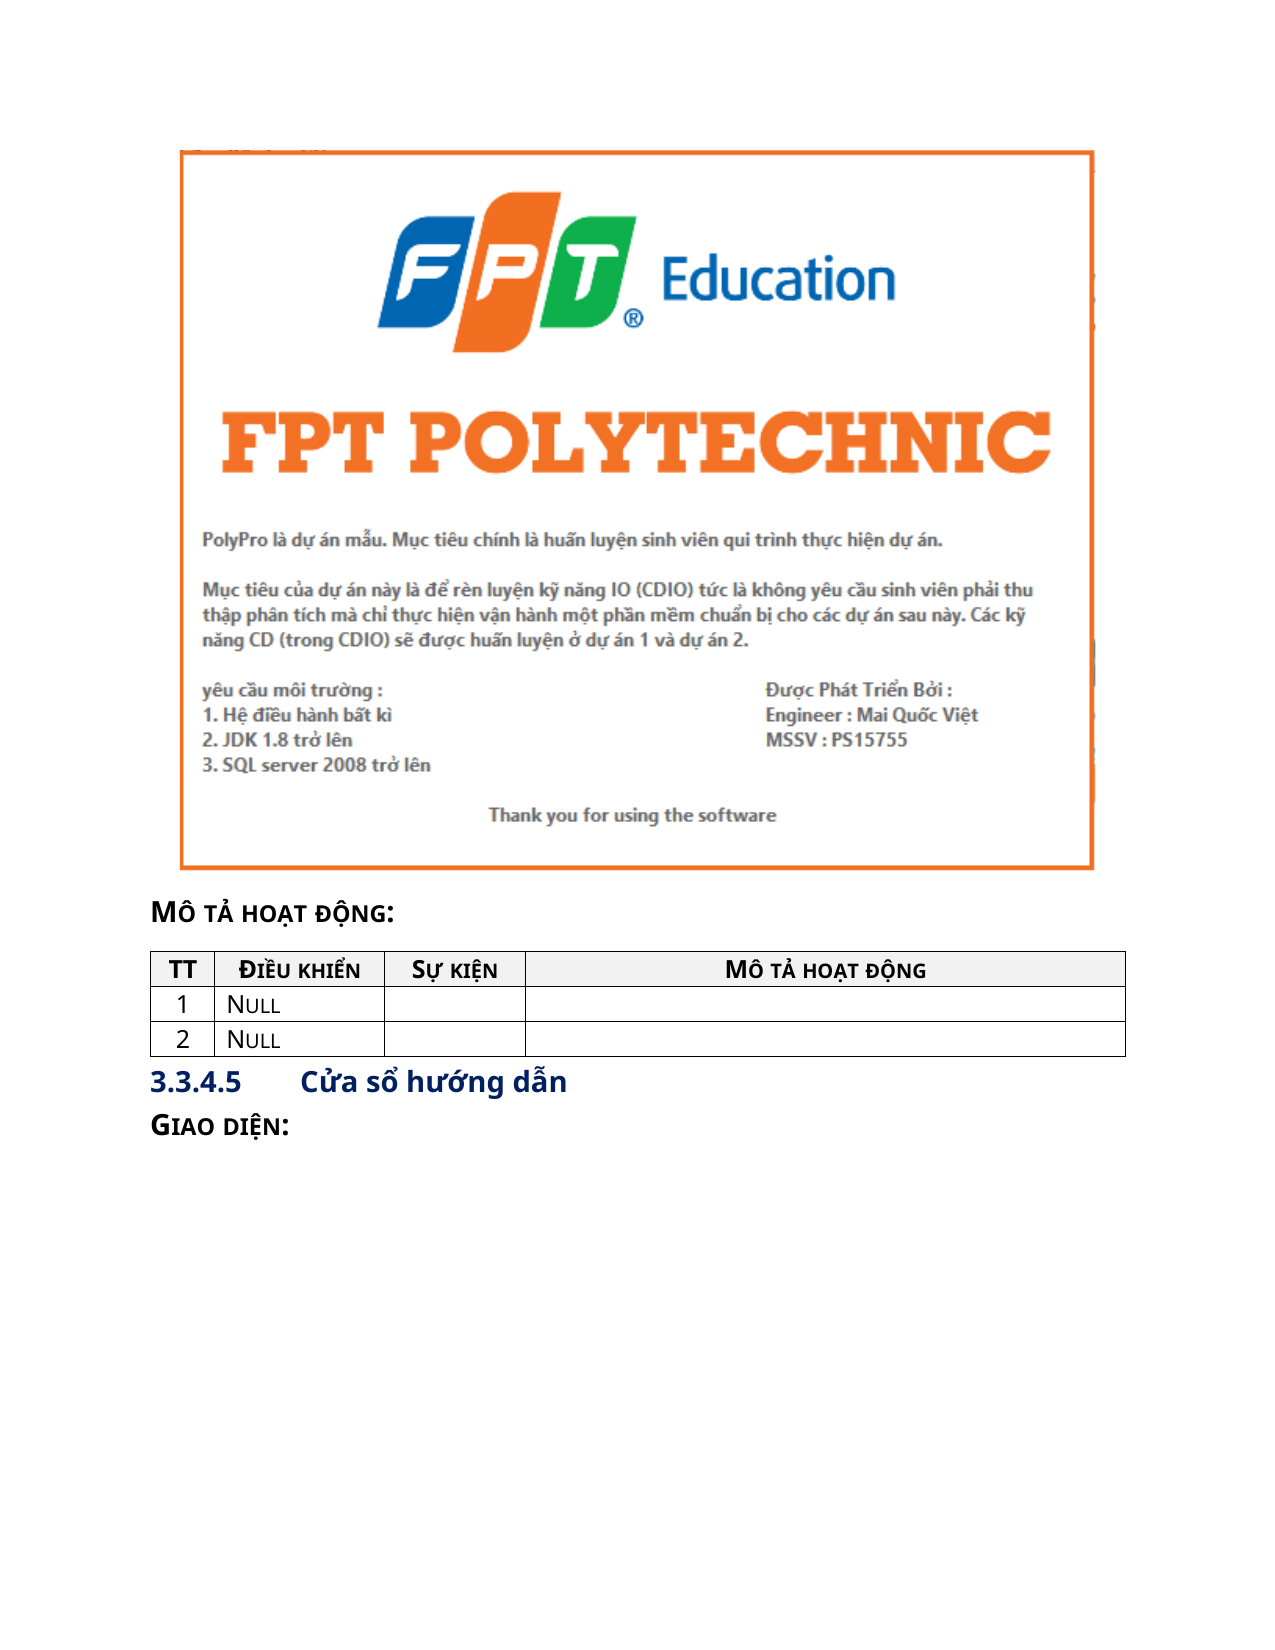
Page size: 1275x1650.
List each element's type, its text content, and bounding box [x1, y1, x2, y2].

text Mô tả hoạt động: [150, 891, 1125, 931]
table_header Mô tả hoạt động [526, 952, 1125, 986]
table_cell [385, 1022, 525, 1056]
table_cell [385, 987, 525, 1021]
table_cell Null [215, 1022, 384, 1056]
table_header Sự kiện [385, 952, 525, 986]
table_cell [526, 1022, 1125, 1056]
table_header TT [151, 952, 214, 986]
table_cell [526, 987, 1125, 1021]
table_header Điều khiển [215, 952, 384, 986]
picture [179, 150, 1096, 872]
table_cell Null [215, 987, 384, 1021]
subtitle Cửa sổ hướng dẫn [150, 1061, 1125, 1101]
table_cell 2 [151, 1022, 214, 1056]
table_cell 1 [151, 987, 214, 1021]
text Giao diện: [150, 1104, 1125, 1144]
